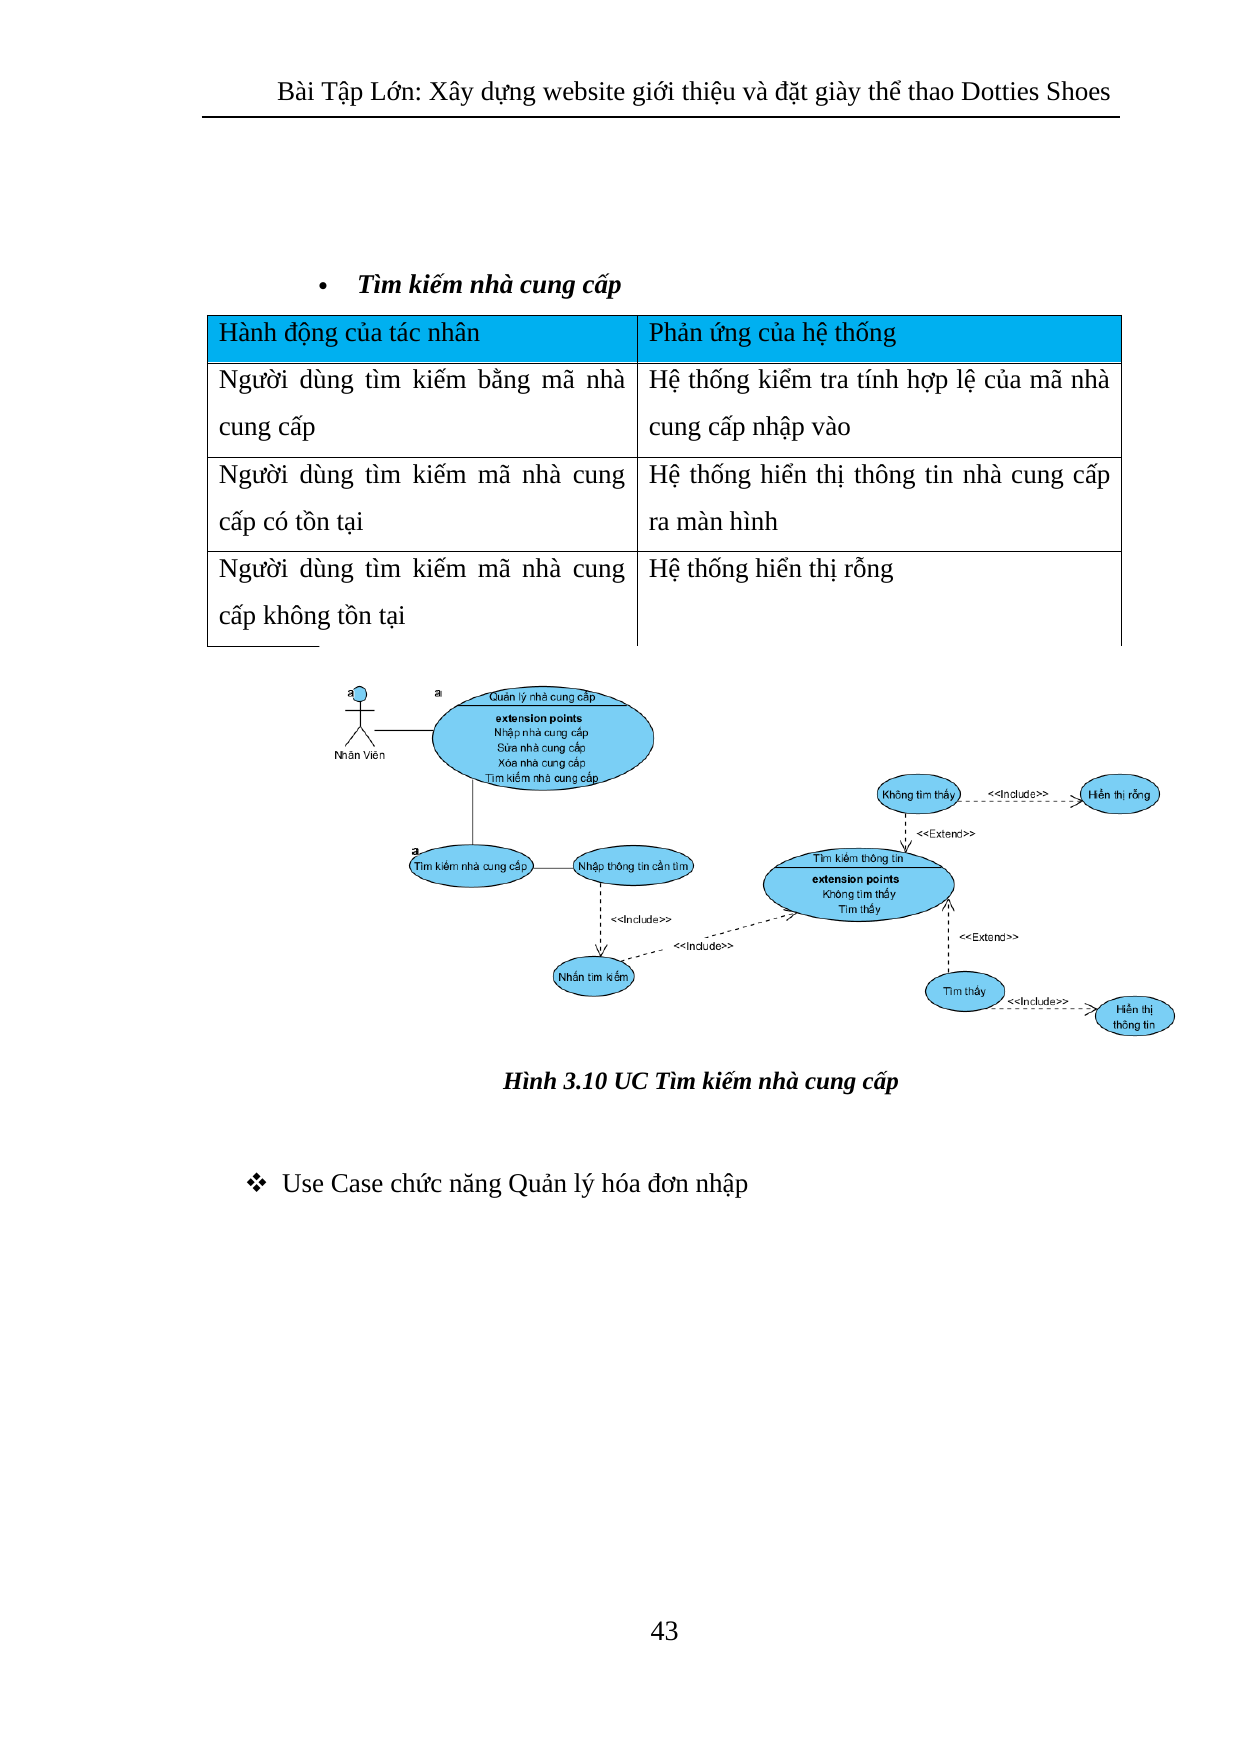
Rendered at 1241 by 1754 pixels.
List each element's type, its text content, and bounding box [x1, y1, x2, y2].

text Hình 3.10 UC Tìm kiếm nhà cung cấp [207, 1066, 1122, 1095]
picture [319, 646, 1235, 1067]
table_cell Người dùng tìm kiếm bằng mã nhà cung cấp [208, 364, 637, 457]
list Use Case chức năng Quản lý hóa đơn nhập [244, 1167, 1122, 1198]
table_cell Hệ thống hiển thị rỗng [638, 552, 1121, 646]
table_cell Hệ thống hiển thị thông tin nhà cung cấp ra màn hình [638, 458, 1121, 551]
table_cell Người dùng tìm kiếm mã nhà cung cấp không tồn tại [208, 552, 637, 646]
table_cell Hệ thống kiểm tra tính hợp lệ của mã nhà cung cấp nhập vào [638, 364, 1121, 457]
list Tìm kiếm nhà cung cấp [319, 268, 1122, 299]
table_header Phản ứng của hệ thống [638, 316, 1121, 362]
table_header Hành động của tác nhân [208, 316, 637, 362]
table_cell Người dùng tìm kiếm mã nhà cung cấp có tồn tại [208, 458, 637, 551]
